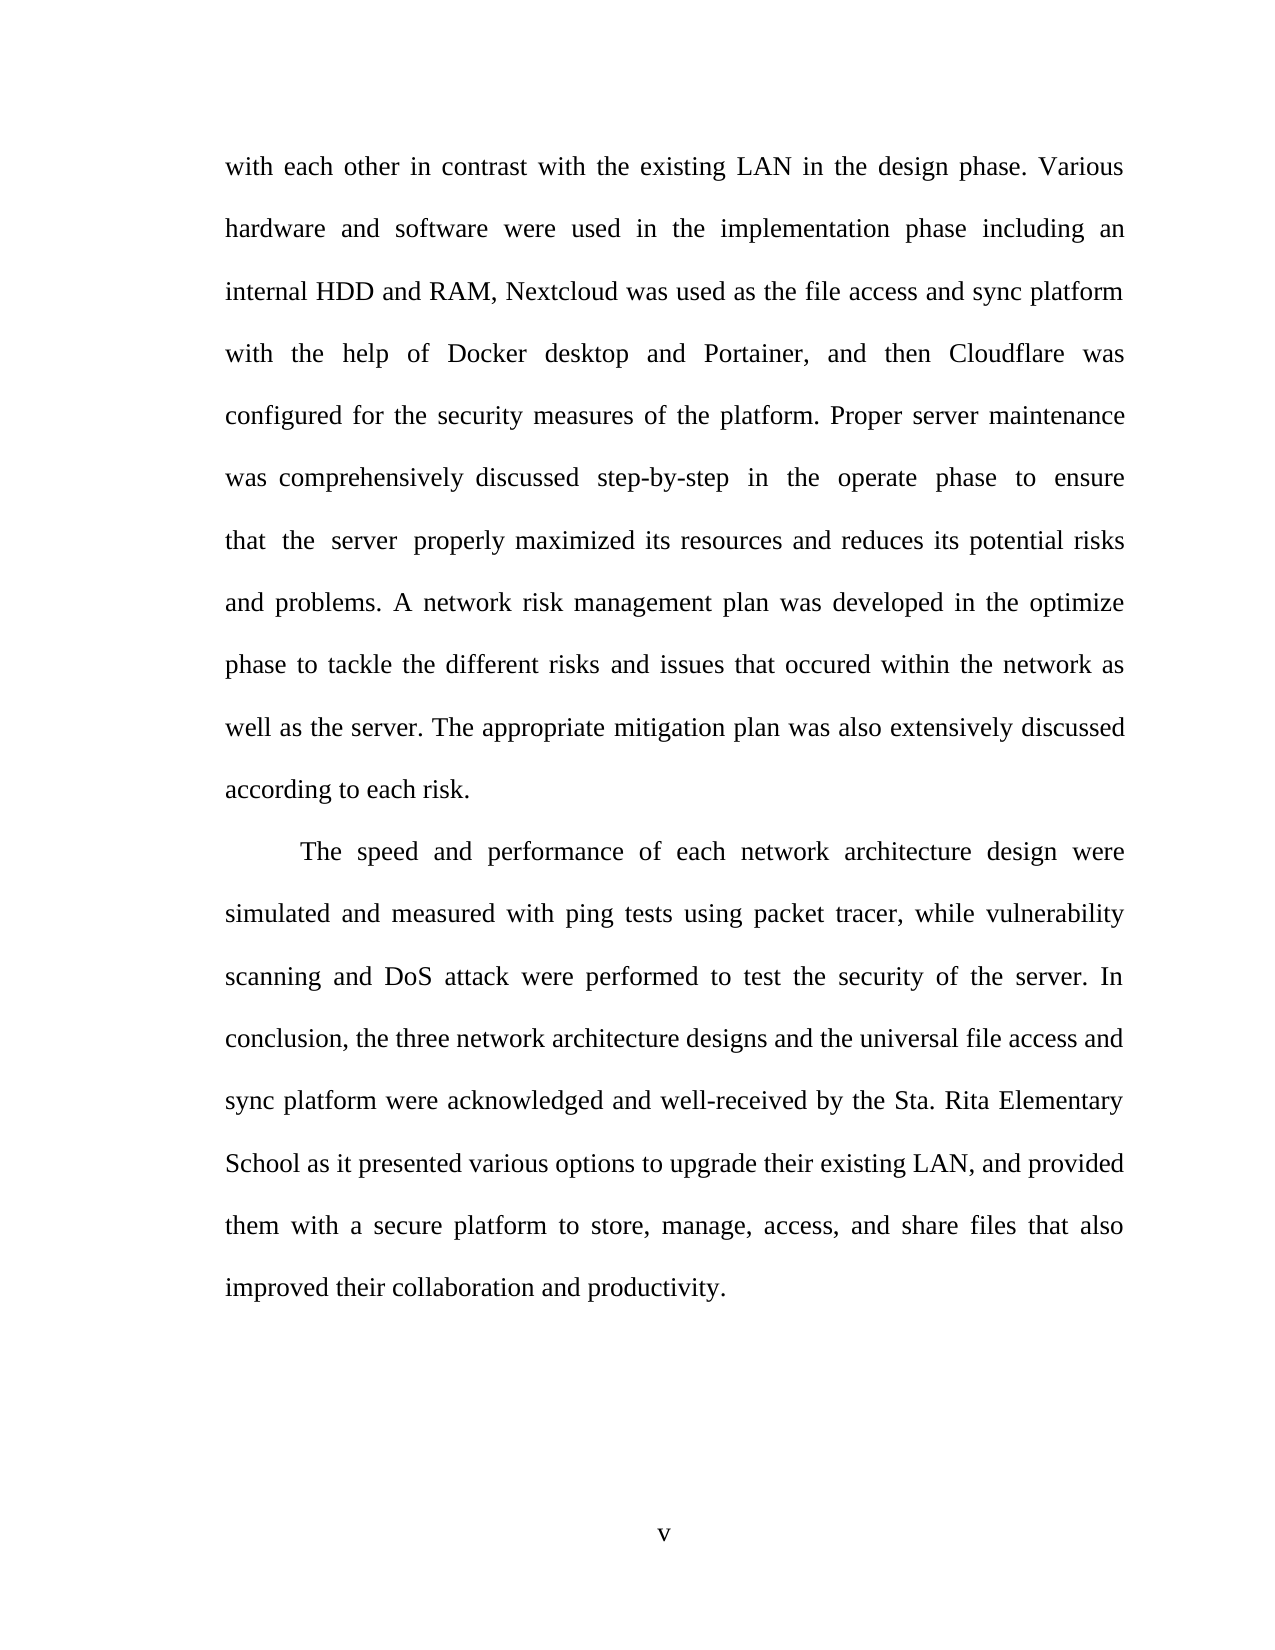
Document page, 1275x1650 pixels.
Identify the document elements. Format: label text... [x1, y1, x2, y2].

text with each other in contrast with the existing LAN in the design phase. Various hardware and software were used in the implementation phase including an internal HDD and RAM, Nextcloud was used as the file access and sync platform with the help of Docker desktop and Portainer, and then Cloudflare was configured for the security measures of the platform. Proper server maintenance was comprehensively discussed step-by-step in the operate phase to ensure that the server properly maximized its resources and reduces its potential risks and problems. A network risk management plan was developed in the optimize phase to tackle the different risks and issues that occured within the network as well as the server. The appropriate mitigation plan was also extensively discussed according to each risk. [225, 150, 1125, 804]
text The speed and performance of each network architecture design were simulated and measured with ping tests using packet tracer, while vulnerability scanning and DoS attack were performed to test the security of the server. In conclusion, the three network architecture designs and the universal file access and sync platform were acknowledged and well-received by the Sta. Rita Elementary School as it presented various options to upgrade their existing LAN, and provided them with a secure platform to store, manage, access, and share files that also improved their collaboration and productivity. [225, 835, 1125, 1302]
